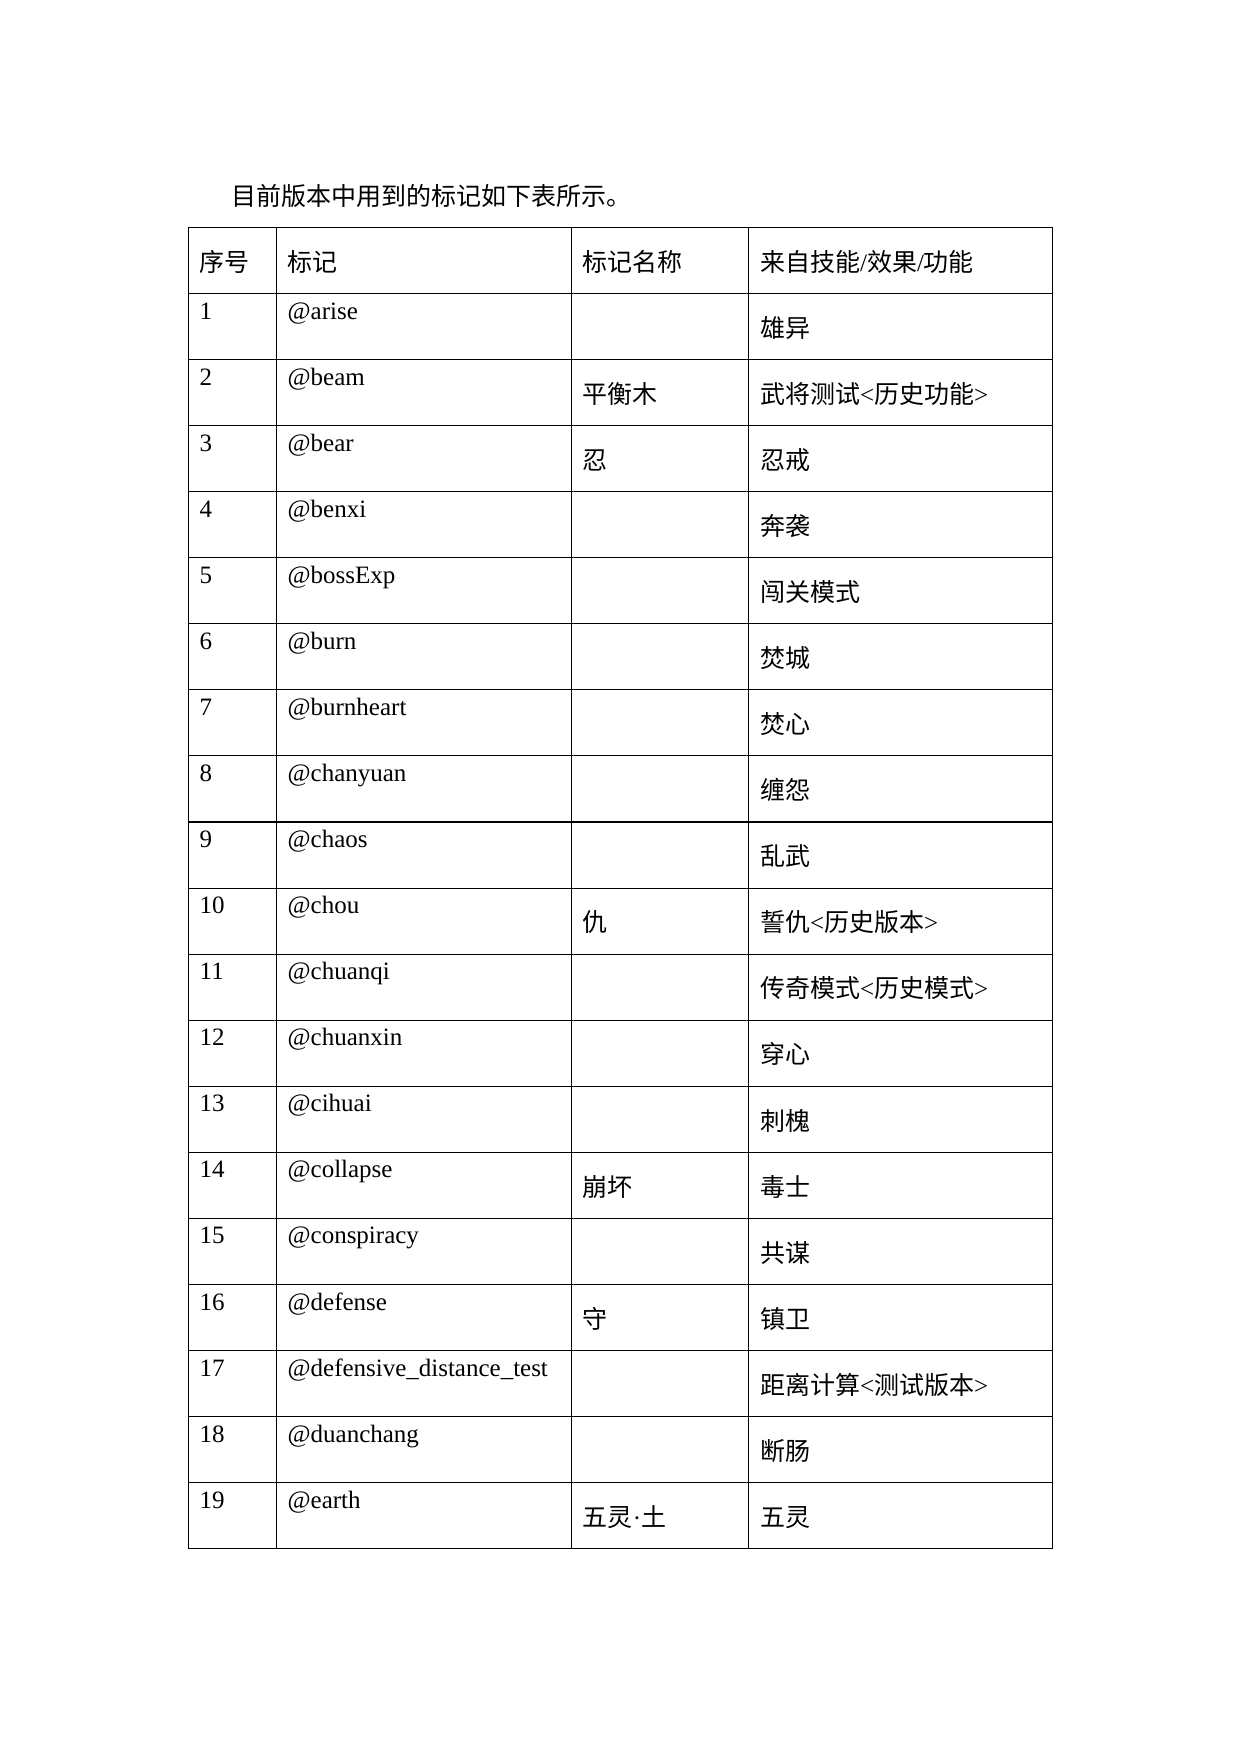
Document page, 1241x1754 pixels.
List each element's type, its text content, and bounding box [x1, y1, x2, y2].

table_cell @conspiracy [277, 1219, 571, 1284]
table_cell 忍戒 [749, 426, 1052, 491]
table_cell 闯关模式 [749, 558, 1052, 623]
table_cell 距离计算<测试版本> [749, 1351, 1052, 1416]
table_cell 守 [572, 1285, 748, 1350]
table_cell @chou [277, 889, 571, 953]
table_header 标记 [277, 228, 571, 293]
table_cell [572, 1417, 748, 1482]
table_cell [572, 294, 748, 359]
table_cell 断肠 [749, 1417, 1052, 1482]
table_cell @collapse [277, 1153, 571, 1218]
table_cell 焚心 [749, 690, 1052, 755]
table_cell 4 [189, 492, 276, 557]
table_cell 乱武 [749, 823, 1052, 887]
table_cell 10 [189, 889, 276, 953]
table_cell @bear [277, 426, 571, 491]
table_cell @earth [277, 1483, 571, 1548]
table_cell [572, 1219, 748, 1284]
table_cell @chanyuan [277, 756, 571, 821]
table_cell 誓仇<历史版本> [749, 889, 1052, 953]
table_cell 焚城 [749, 624, 1052, 689]
table_cell 毒士 [749, 1153, 1052, 1218]
table_cell [572, 756, 748, 821]
table_cell [572, 823, 748, 887]
table_cell 3 [189, 426, 276, 491]
table_cell @chuanxin [277, 1021, 571, 1086]
table_cell 忍 [572, 426, 748, 491]
table_cell @arise [277, 294, 571, 359]
table_cell [572, 955, 748, 1019]
table_cell @cihuai [277, 1087, 571, 1152]
table_cell @bossExp [277, 558, 571, 623]
table_cell [572, 690, 748, 755]
table_cell 缠怨 [749, 756, 1052, 821]
table_cell @defense [277, 1285, 571, 1350]
table_header 序号 [189, 228, 276, 293]
table_cell 共谋 [749, 1219, 1052, 1284]
table_cell 刺槐 [749, 1087, 1052, 1152]
table_cell 18 [189, 1417, 276, 1482]
table_cell 13 [189, 1087, 276, 1152]
table_cell 雄异 [749, 294, 1052, 359]
table_cell @burn [277, 624, 571, 689]
table_cell 12 [189, 1021, 276, 1086]
table_header 来自技能/效果/功能 [749, 228, 1052, 293]
table_cell 7 [189, 690, 276, 755]
table_cell @chaos [277, 823, 571, 887]
table_cell 16 [189, 1285, 276, 1350]
table_cell 11 [189, 955, 276, 1019]
table_cell 14 [189, 1153, 276, 1218]
table_cell 崩坏 [572, 1153, 748, 1218]
table_cell 6 [189, 624, 276, 689]
table_cell [572, 558, 748, 623]
table_cell 5 [189, 558, 276, 623]
table_cell 武将测试<历史功能> [749, 360, 1052, 425]
table_cell 19 [189, 1483, 276, 1548]
table_cell 8 [189, 756, 276, 821]
table_cell @burnheart [277, 690, 571, 755]
table_cell @duanchang [277, 1417, 571, 1482]
table_cell 奔袭 [749, 492, 1052, 557]
table_cell 1 [189, 294, 276, 359]
table_cell @defensive_distance_test [277, 1351, 571, 1416]
table_cell @beam [277, 360, 571, 425]
table_cell 穿心 [749, 1021, 1052, 1086]
table_cell @benxi [277, 492, 571, 557]
table_cell 15 [189, 1219, 276, 1284]
table_cell 17 [189, 1351, 276, 1416]
table_cell [572, 1351, 748, 1416]
text 目前版本中用到的标记如下表所示。 [187, 162, 1053, 227]
table_cell 仇 [572, 889, 748, 953]
table_cell @chuanqi [277, 955, 571, 1019]
table_cell [572, 1087, 748, 1152]
table_header 标记名称 [572, 228, 748, 293]
table_cell 9 [189, 823, 276, 887]
table_cell [572, 492, 748, 557]
table_cell 镇卫 [749, 1285, 1052, 1350]
table_cell 2 [189, 360, 276, 425]
table_cell 平衡木 [572, 360, 748, 425]
table_cell 五灵 [749, 1483, 1052, 1548]
table_cell 五灵·土 [572, 1483, 748, 1548]
table_cell [572, 1021, 748, 1086]
table_cell [572, 624, 748, 689]
table_cell 传奇模式<历史模式> [749, 955, 1052, 1019]
